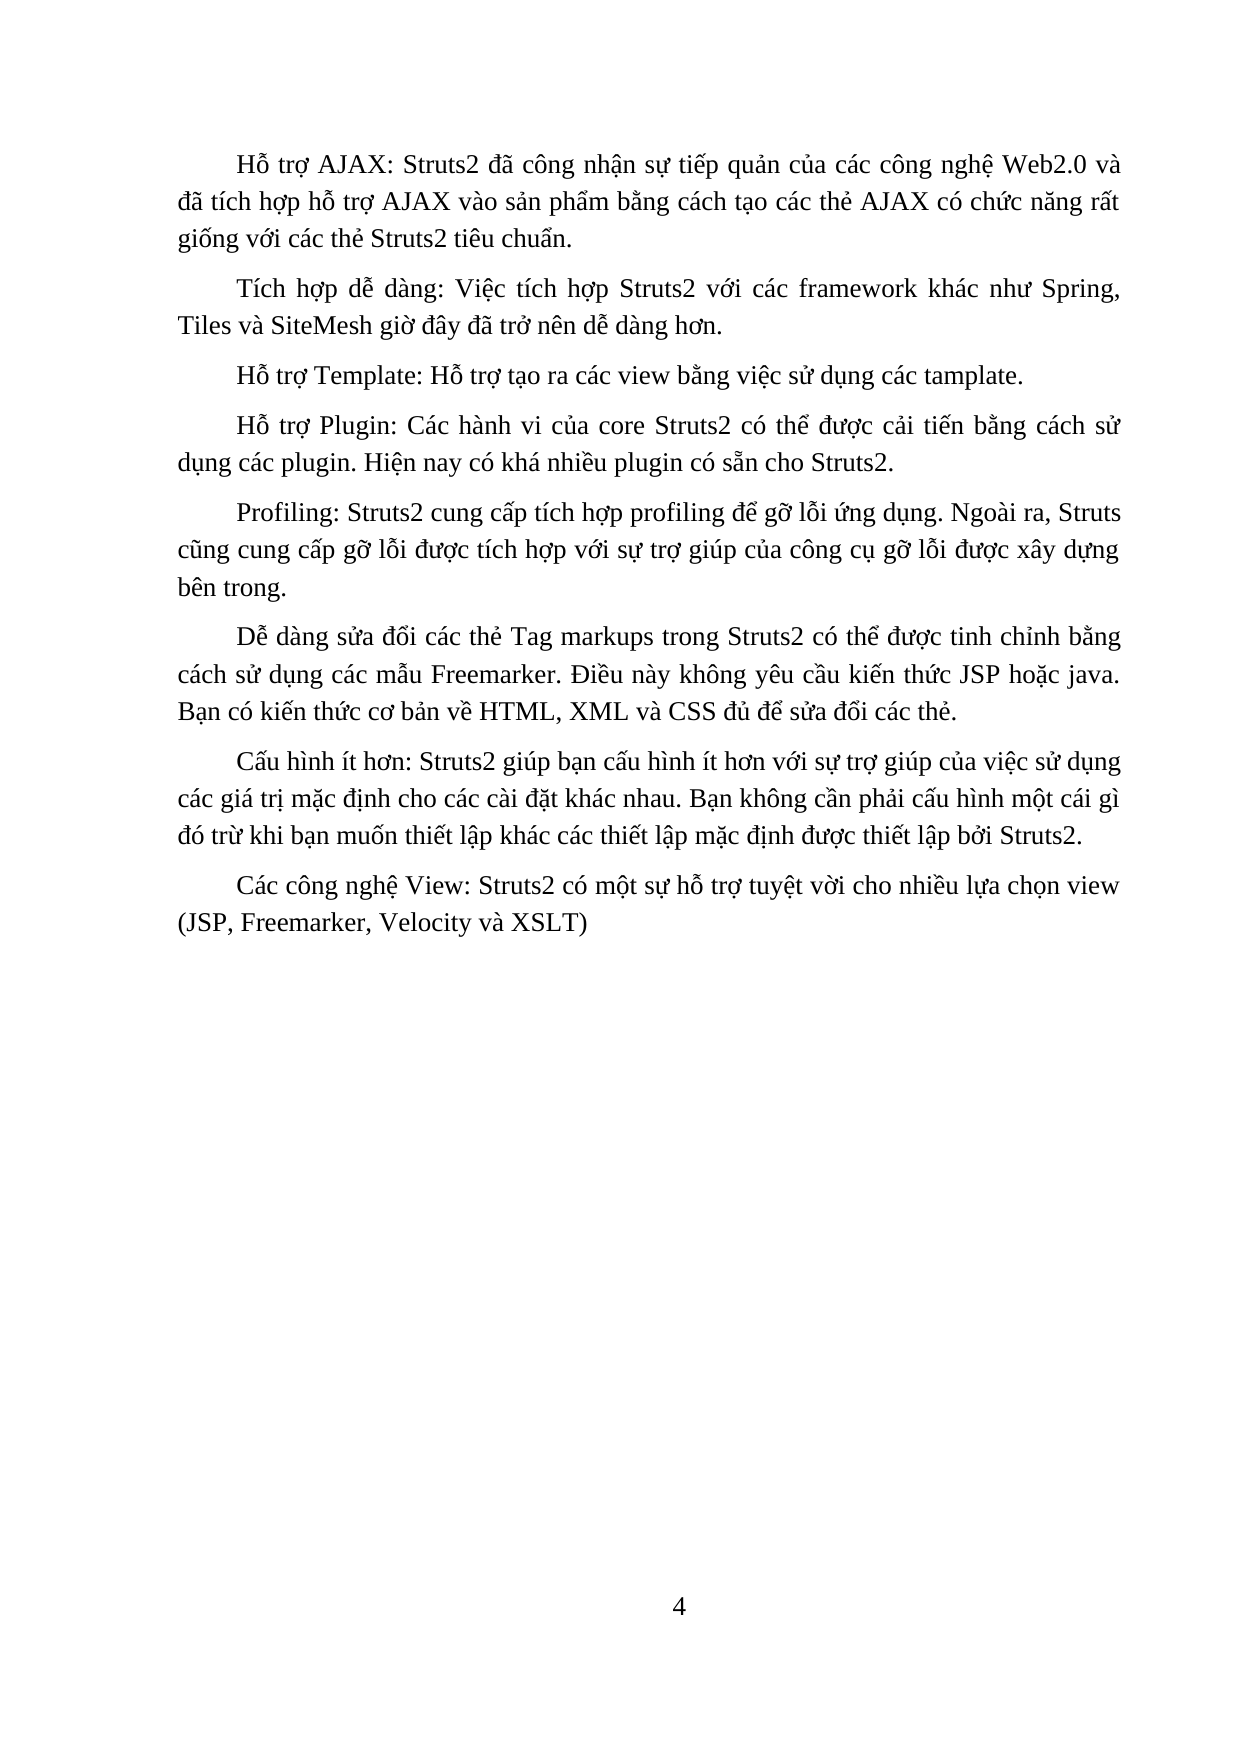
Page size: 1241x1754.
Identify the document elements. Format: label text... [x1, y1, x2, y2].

text Tích hợp dễ dàng: Việc tích hợp Struts2 với các framework khác như Spring, Tiles và SiteMesh giờ đây đã trở nên dễ dàng hơn. [177, 272, 1122, 341]
text Hỗ trợ Template: Hỗ trợ tạo ra các view bằng việc sử dụng các tamplate. [177, 359, 1122, 390]
text Các công nghệ View: Struts2 có một sự hỗ trợ tuyệt vời cho nhiều lựa chọn view (JSP, Freemarker, Velocity và XSLT) [177, 869, 1122, 938]
text Dễ dàng sửa đổi các thẻ Tag markups trong Struts2 có thể được tinh chỉnh bằng cách sử dụng các mẫu Freemarker. Điều này không yêu cầu kiến thức JSP hoặc java. Bạn có kiến thức cơ bản về HTML, XML và CSS đủ để sửa đổi các thẻ. [177, 620, 1122, 726]
text Hỗ trợ AJAX: Struts2 đã công nhận sự tiếp quản của các công nghệ Web2.0 và đã tích hợp hỗ trợ AJAX vào sản phẩm bằng cách tạo các thẻ AJAX có chức năng rất giống với các thẻ Struts2 tiêu chuẩn. [177, 148, 1122, 253]
text Profiling: Struts2 cung cấp tích hợp profiling để gỡ lỗi ứng dụng. Ngoài ra, Struts cũng cung cấp gỡ lỗi được tích hợp với sự trợ giúp của công cụ gỡ lỗi được xây dựng bên trong. [177, 496, 1122, 602]
text Hỗ trợ Plugin: Các hành vi của core Struts2 có thể được cải tiến bằng cách sử dụng các plugin. Hiện nay có khá nhiều plugin có sẵn cho Struts2. [177, 409, 1122, 477]
text Cấu hình ít hơn: Struts2 giúp bạn cấu hình ít hơn với sự trợ giúp của việc sử dụng các giá trị mặc định cho các cài đặt khác nhau. Bạn không cần phải cấu hình một cái gì đó trừ khi bạn muốn thiết lập khác các thiết lập mặc định được thiết lập bởi Struts2. [177, 745, 1122, 851]
